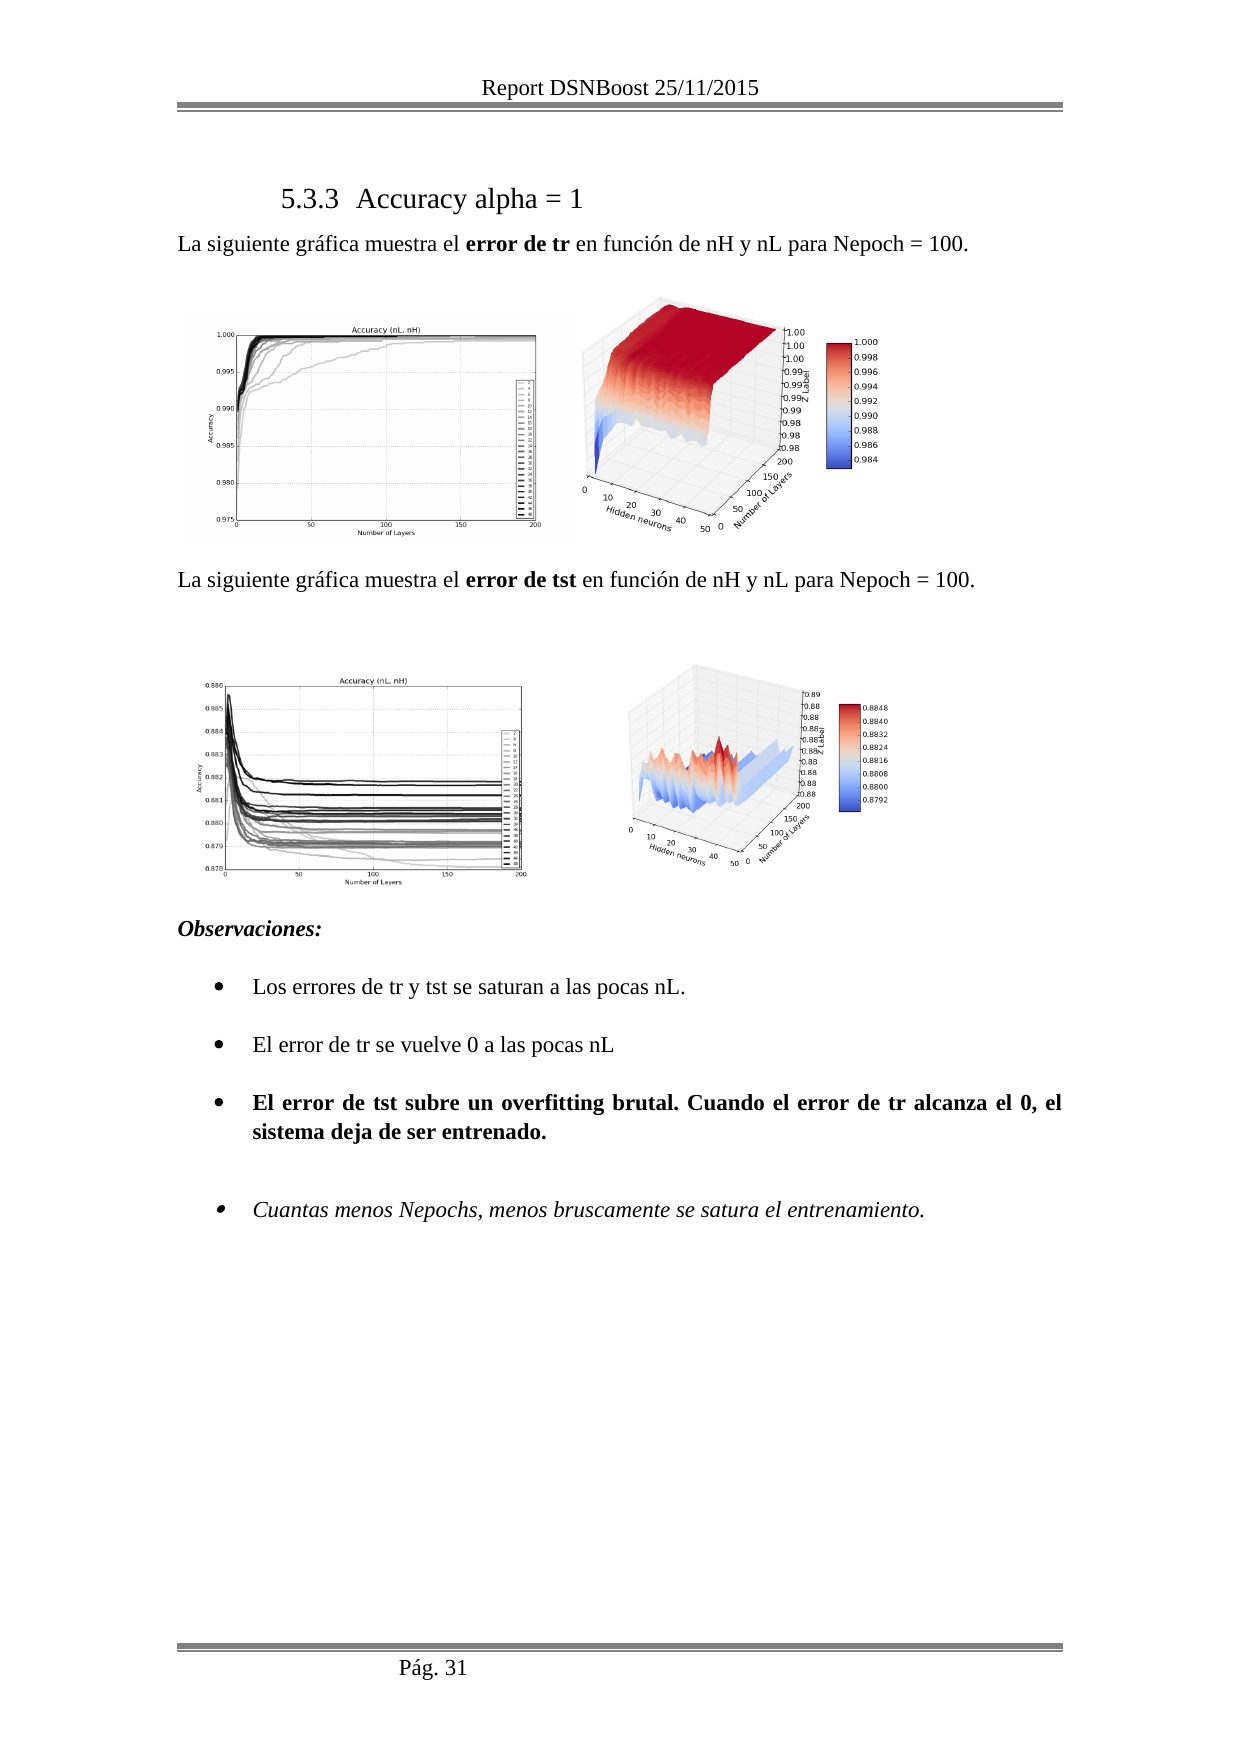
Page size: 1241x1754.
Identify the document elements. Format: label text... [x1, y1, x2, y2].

list El error de tr se vuelve 0 a las pocas nL [215, 1031, 1063, 1057]
subtitle Accuracy alpha = 1 [281, 181, 1063, 214]
list Cuantas menos Nepochs, menos bruscamente se satura el entrenamiento. [215, 1197, 1063, 1223]
text La siguiente gráfica muestra el error de tst en función de nH y nL para Nepoch = 100. [177, 566, 1063, 592]
picture [188, 288, 887, 543]
text Observaciones: [177, 915, 1063, 941]
list El error de tst subre un overfitting brutal. Cuando el error de tr alcanza el 0, el sistema deja de ser entrenado. [215, 1089, 1063, 1144]
picture [177, 623, 916, 892]
text La siguiente gráfica muestra el error de tr en función de nH y nL para Nepoch = 100. [177, 230, 1063, 257]
list Los errores de tr y tst se saturan a las pocas nL. [215, 973, 1063, 999]
